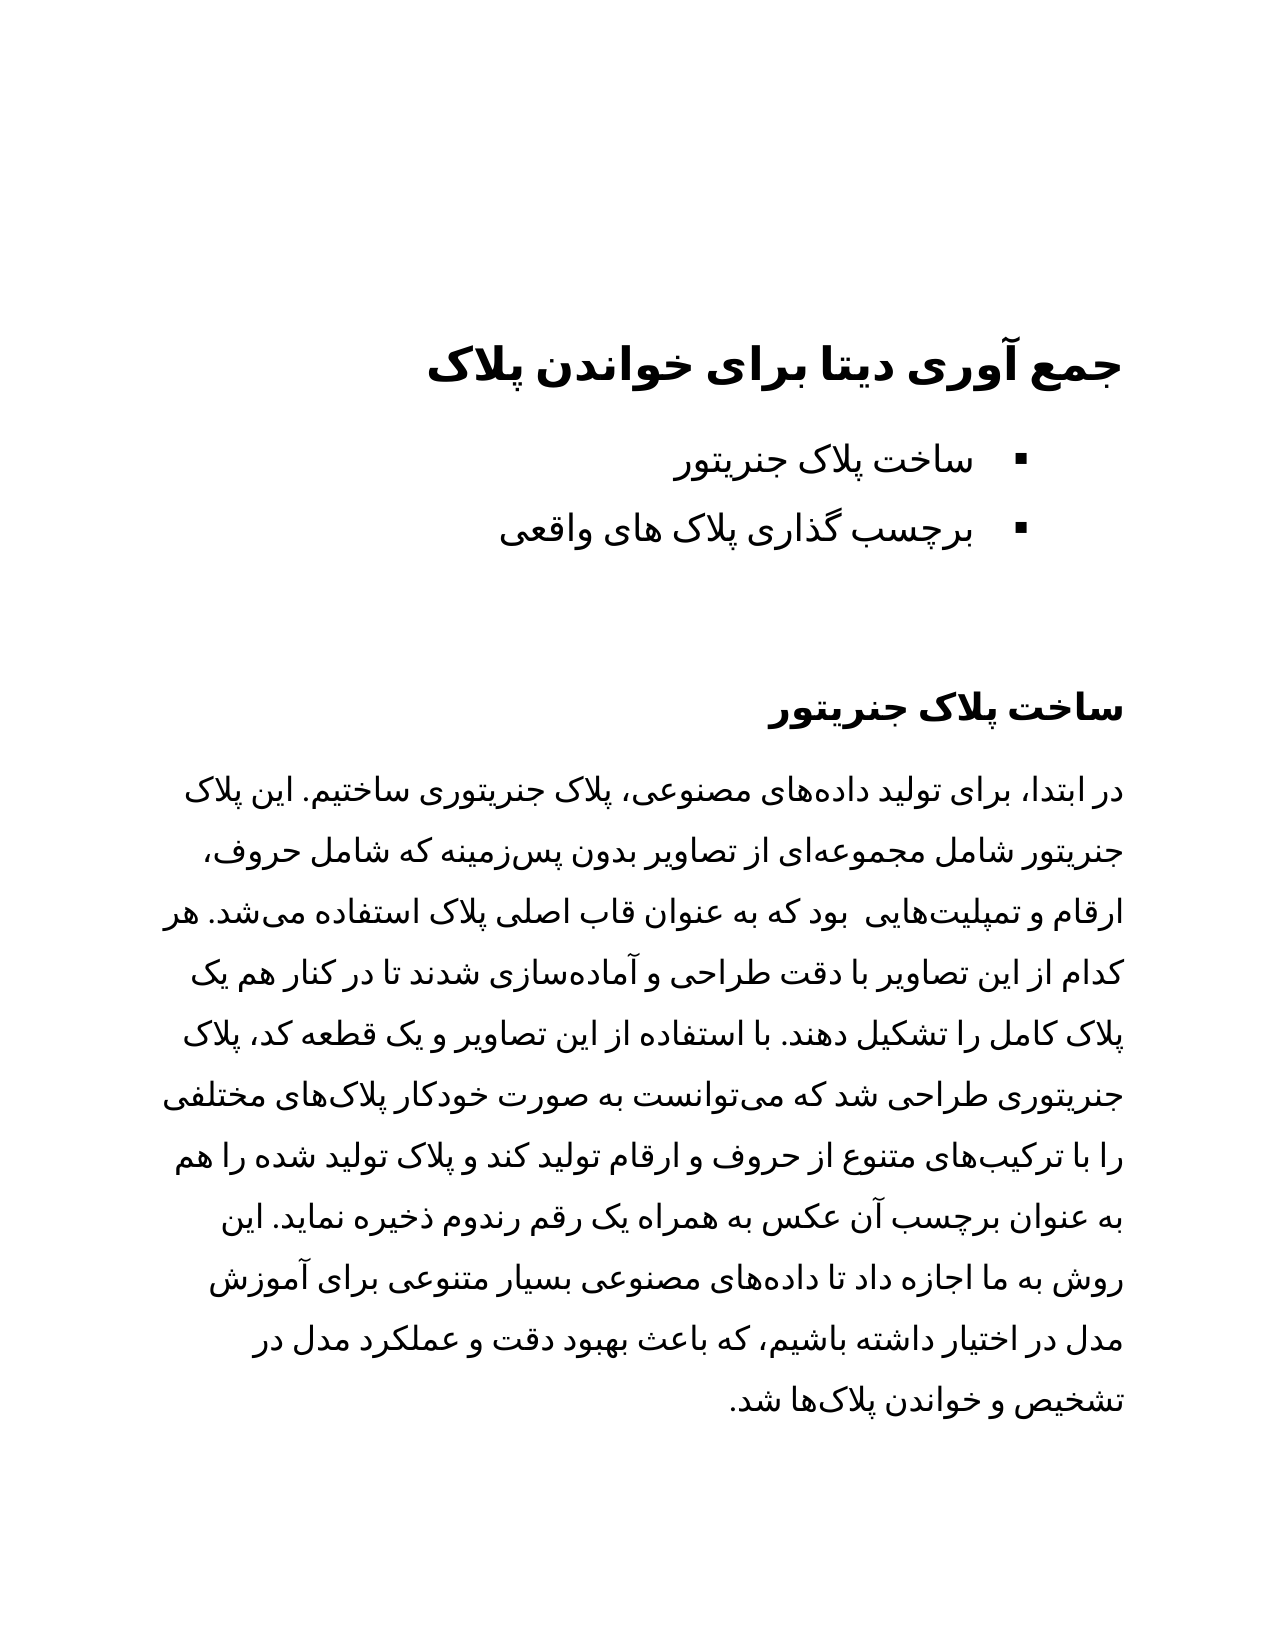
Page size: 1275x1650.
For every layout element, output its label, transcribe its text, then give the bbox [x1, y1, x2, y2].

text ساخت پلاک جنریتور [150, 683, 1125, 729]
list برچسب گذاری پلاک های واقعی [150, 505, 1012, 551]
text در ابتدا، برای تولید داده‌های مصنوعی، پلاک جنریتوری ساختیم. این پلاک جنریتور شامل مجموعه‌ای از تصاویر بدون پس‌زمینه که شامل حروف، ارقام و تمپلیت‌هایی بود که به عنوان قاب اصلی پلاک استفاده می‌شد. هر کدام از این تصاویر با دقت طراحی و آماده‌سازی شدند تا در کنار هم یک پلاک کامل را تشکیل دهند. با استفاده از این تصاویر و یک قطعه کد، پلاک جنریتوری طراحی شد که می‌توانست به صورت خودکار پلاک‌های مختلفی را با ترکیب‌های متنوع از حروف و ارقام تولید کند و پلاک تولید شده را هم به عنوان برچسب آن عکس به همراه یک رقم رندوم ذخیره نماید. این روش به ما اجازه داد تا داده‌های مصنوعی بسیار متنوعی برای آموزش مدل در اختیار داشته باشیم، که باعث بهبود دقت و عملکرد مدل در تشخیص و خواندن پلاک‌ها شد. [150, 769, 1125, 1420]
text جمع آوری دیتا برای خواندن پلاک [150, 336, 1125, 392]
list ساخت پلاک جنریتور [150, 436, 1012, 482]
